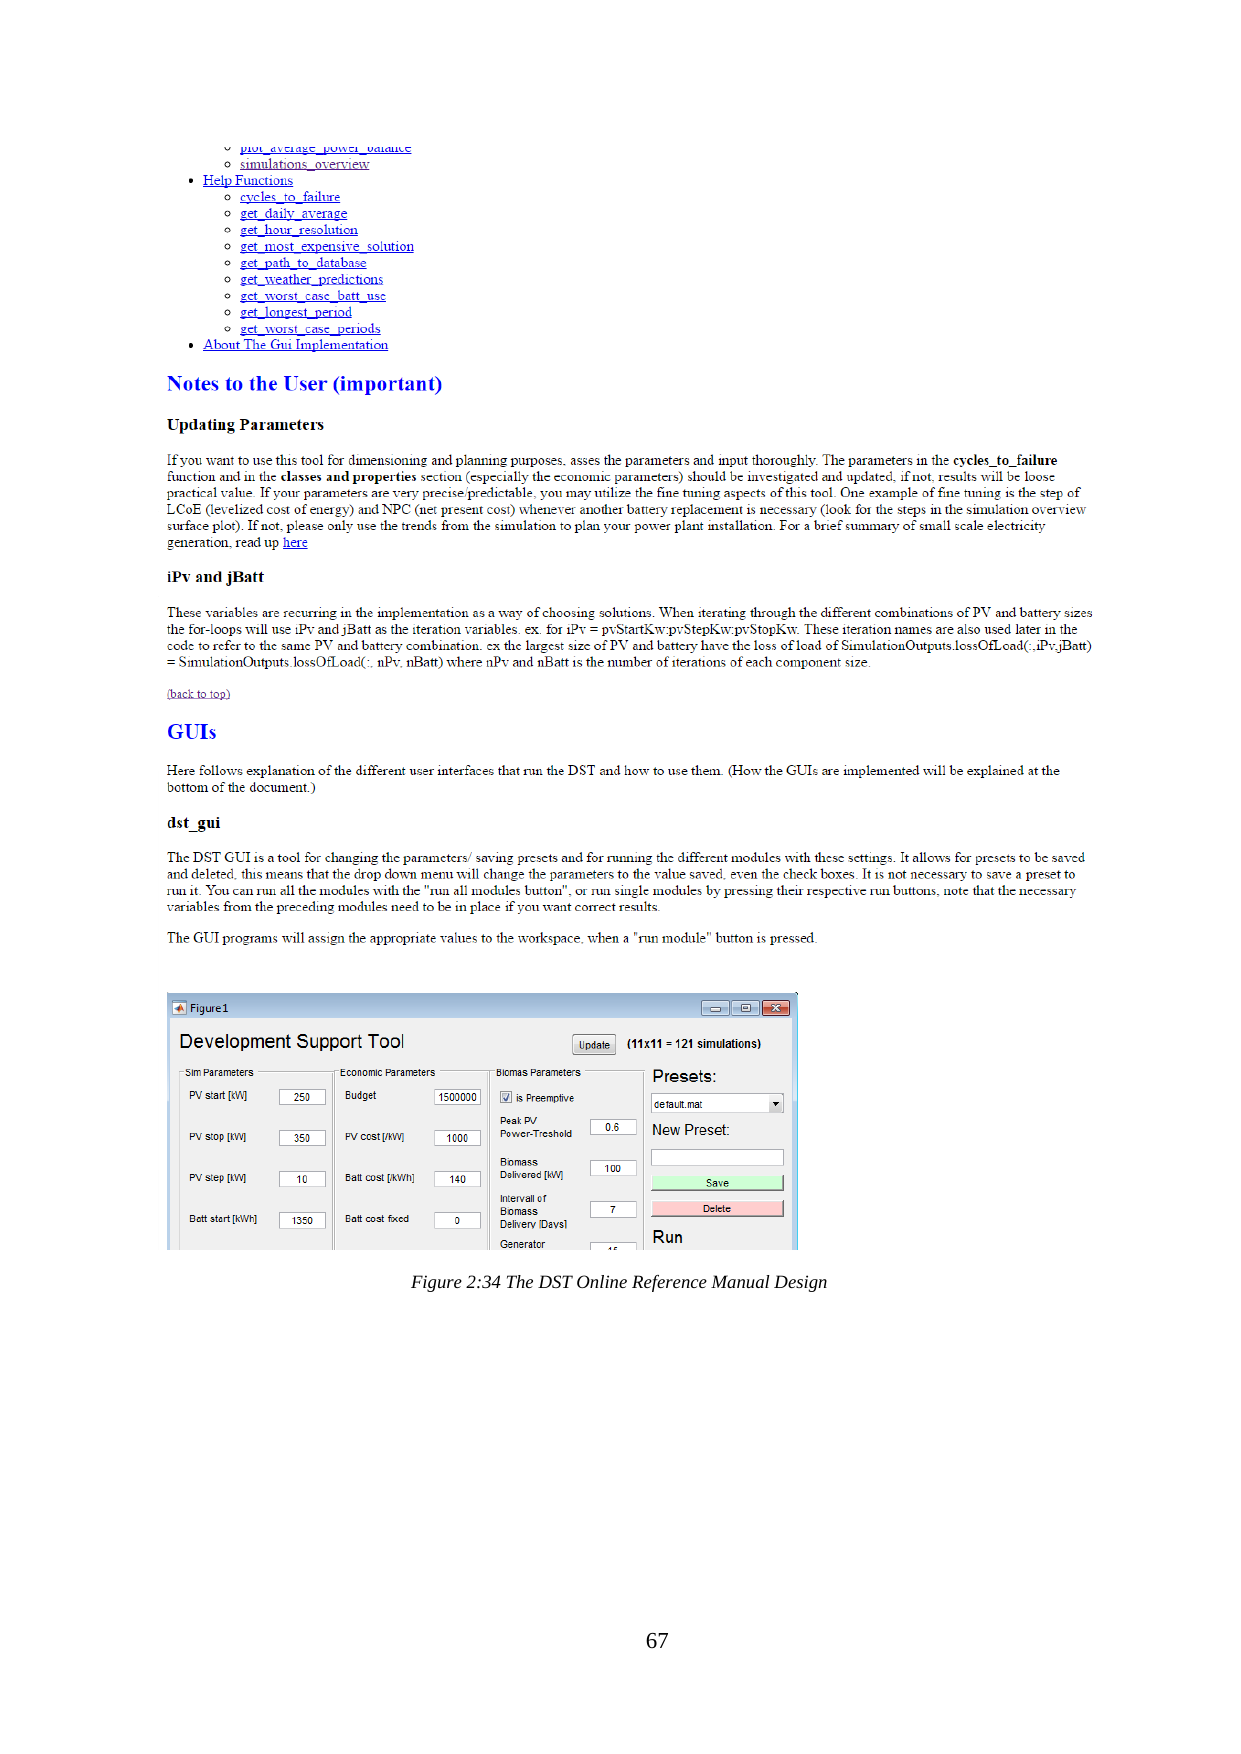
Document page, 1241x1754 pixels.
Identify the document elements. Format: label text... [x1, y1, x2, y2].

picture [158, 147, 1093, 1250]
table_header Figure 2:34 The DST Online Reference Manual Design [148, 148, 1092, 1313]
